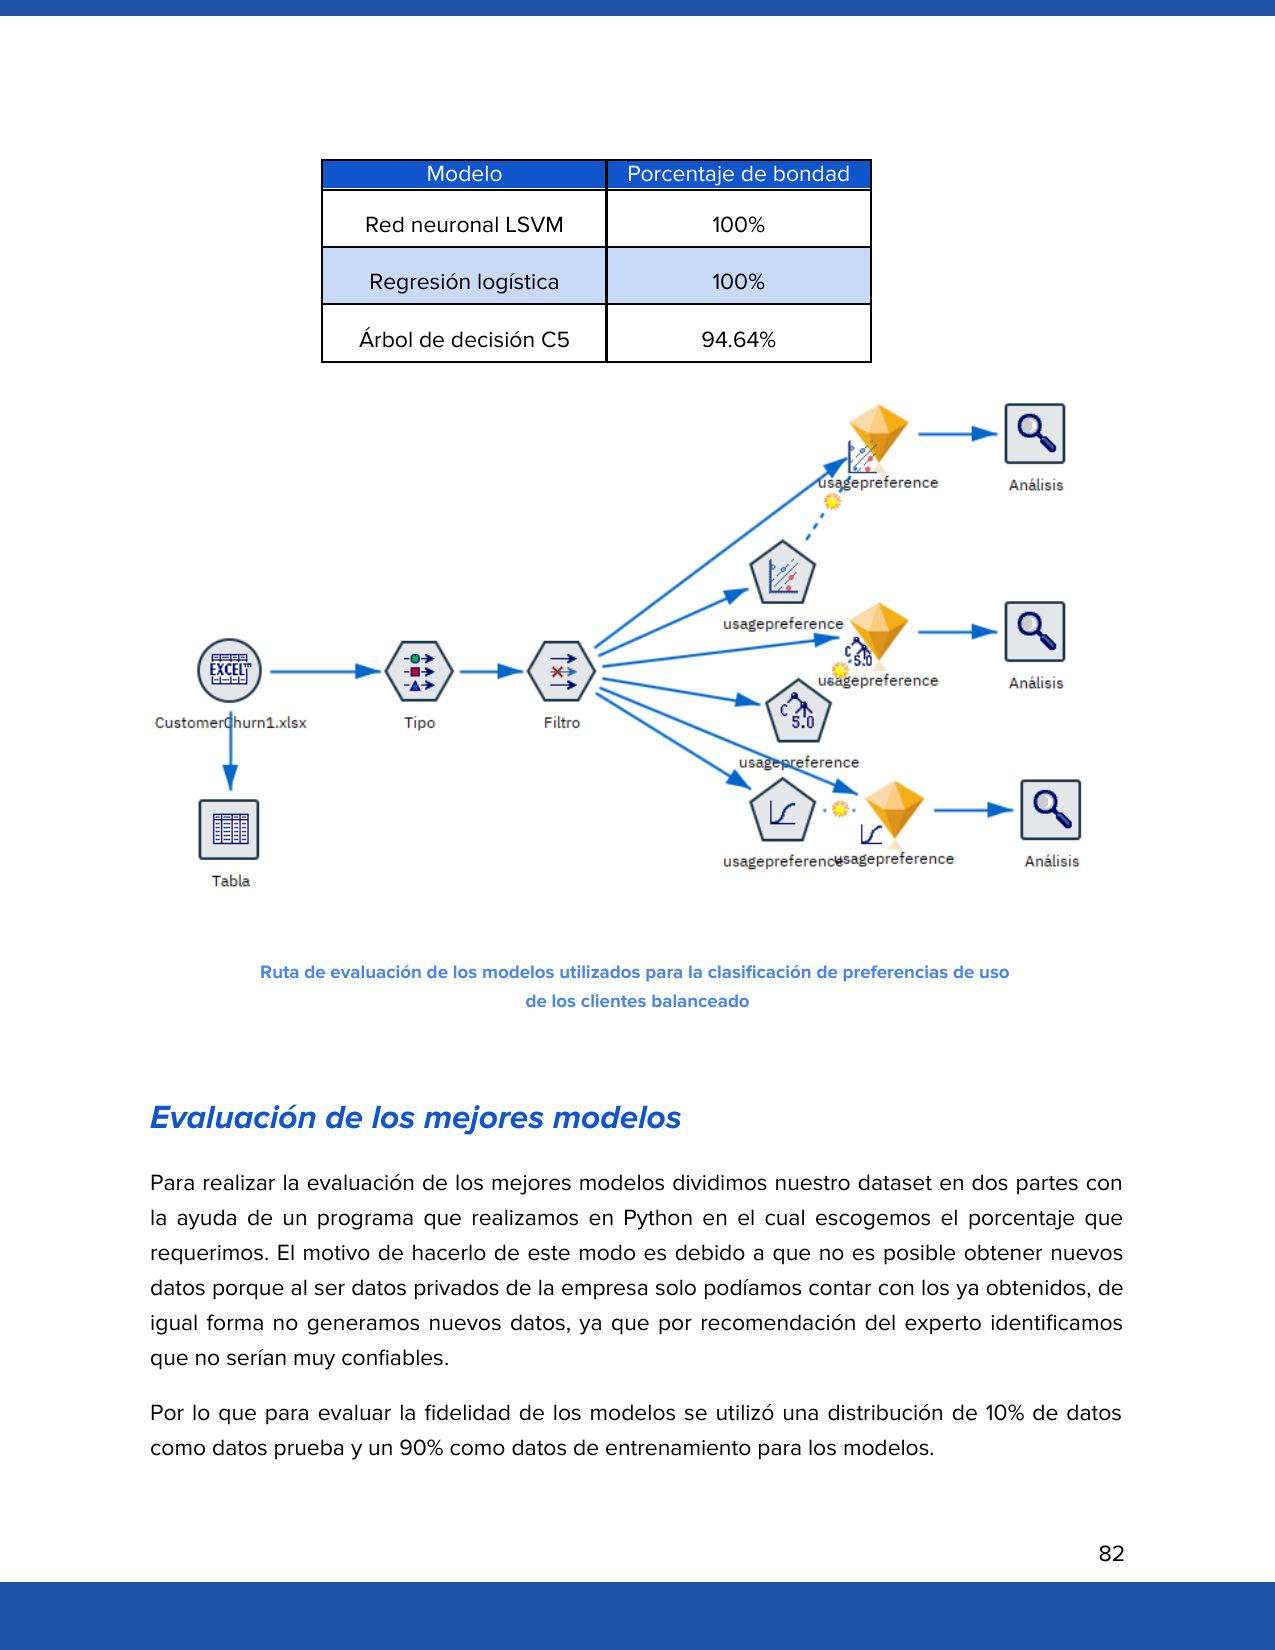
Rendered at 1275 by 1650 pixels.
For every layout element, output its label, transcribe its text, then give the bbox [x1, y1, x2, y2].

table_header Modelo [323, 161, 605, 188]
text Para realizar la evaluación de los mejores modelos dividimos nuestro dataset en dos partes con la ayuda de un programa que realizamos en Python en el cual escogemos el porcentaje que requerimos. El motivo de hacerlo de este modo es debido a que no es posible obtener nuevos datos porque al ser datos privados de la empresa solo podíamos contar con los ya obtenidos, de igual forma no generamos nuevos datos, ya que por recomendación del experto identificamos que no serían muy confiables. [150, 1169, 1125, 1372]
picture [0, 1582, 1275, 1650]
table_header Porcentaje de bondad [608, 161, 870, 188]
text Ruta de evaluación de los modelos utilizados para la clasificación de preferencias de uso de los clientes balanceado [150, 961, 1125, 1013]
table_cell 100% [608, 248, 870, 303]
text Por lo que para evaluar la fidelidad de los modelos se utilizó una distribución de 10% de datos como datos prueba y un 90% como datos de entrenamiento para los modelos. [150, 1400, 1125, 1462]
subtitle Evaluación de los mejores modelos [150, 1098, 1125, 1138]
table_cell Red neuronal LSVM [323, 191, 605, 246]
table_cell Árbol de decisión C5 [323, 305, 605, 361]
picture [150, 381, 1125, 934]
picture [0, 0, 1275, 16]
table_cell Regresión logística [323, 248, 605, 303]
table_cell 94.64% [608, 305, 870, 361]
table_cell 100% [608, 191, 870, 246]
